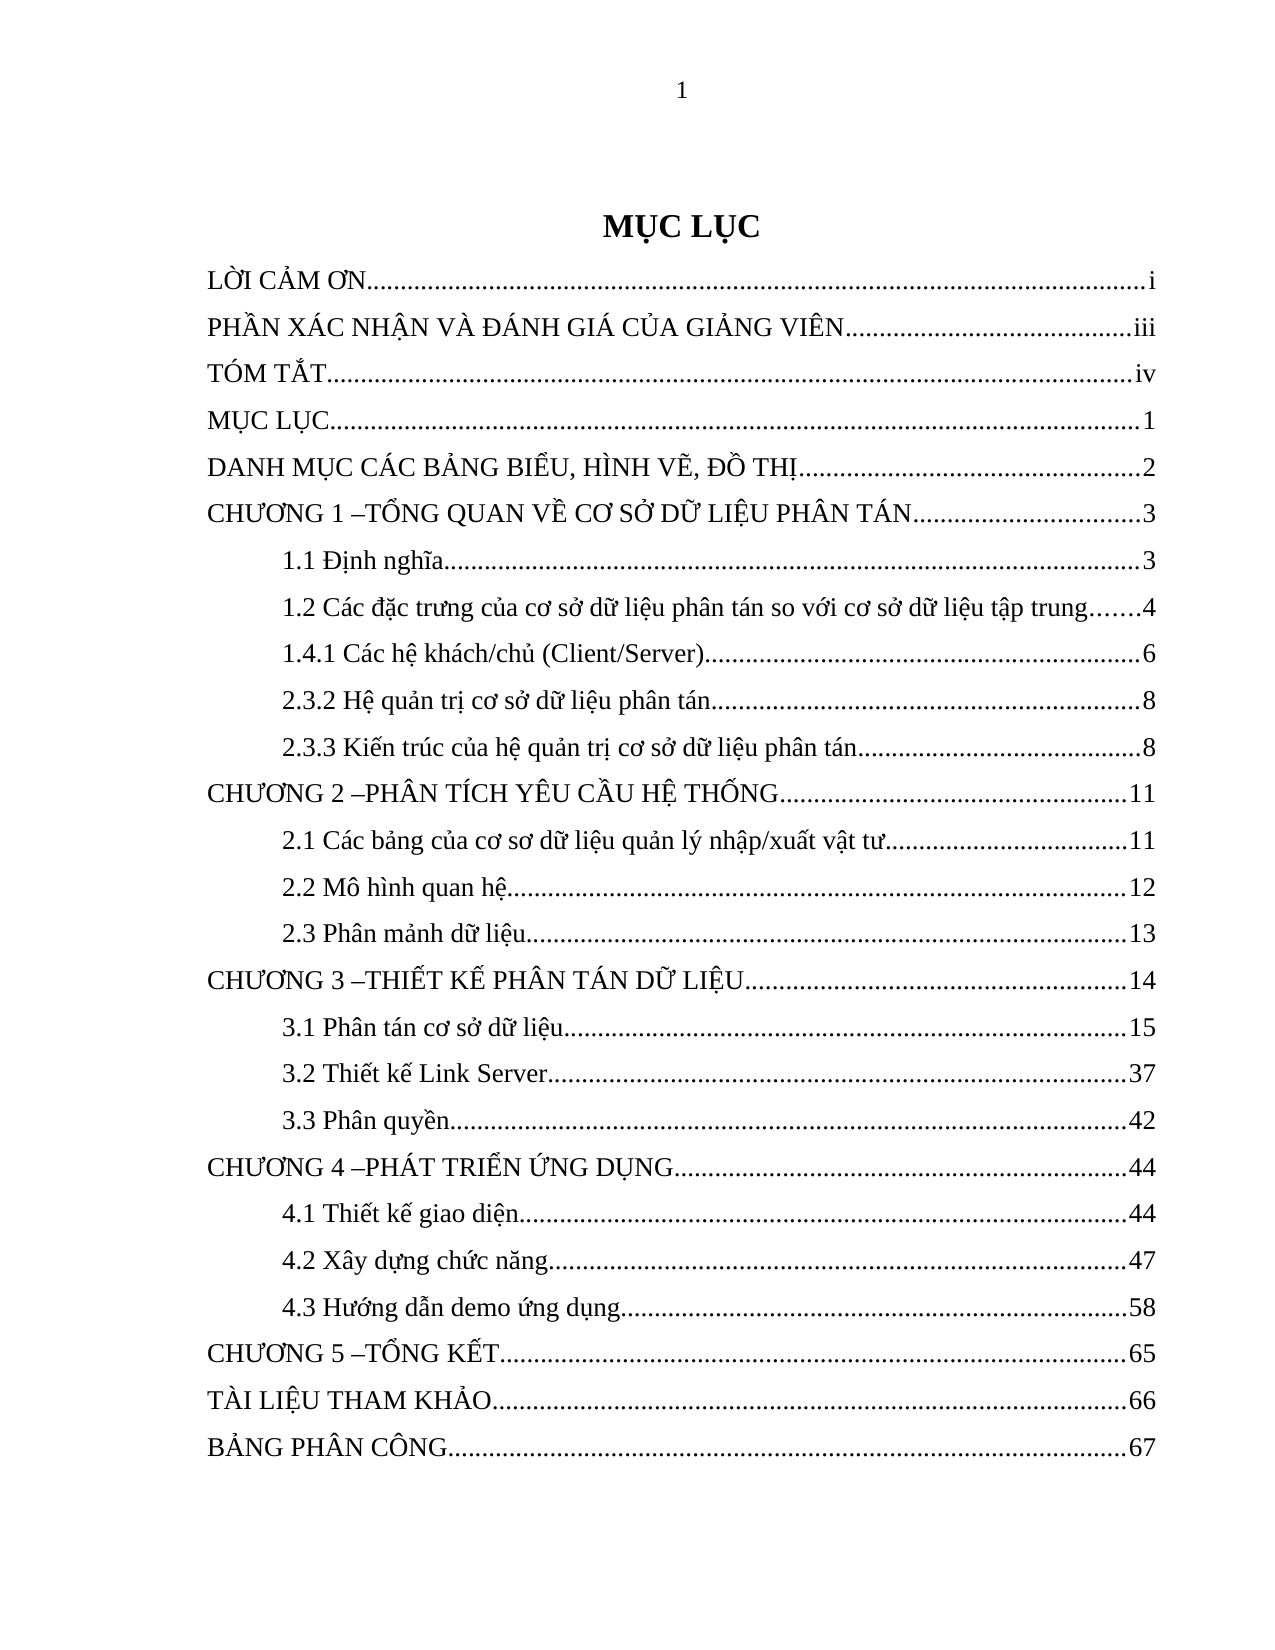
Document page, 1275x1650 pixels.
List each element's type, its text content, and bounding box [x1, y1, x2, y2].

text LỜI CẢM ƠN i [207, 264, 1157, 295]
text 3.3 Phân quyền 42 [282, 1104, 1157, 1135]
text 4.2 Xây dựng chức năng 47 [282, 1244, 1157, 1275]
text 2.1 Các bảng của cơ sơ dữ liệu quản lý nhập/xuất vật tư 11 [282, 824, 1157, 855]
text CHƯƠNG 3 –THIẾT KẾ PHÂN TÁN DỮ LIỆU 14 [207, 964, 1157, 995]
text 4.3 Hướng dẫn demo ứng dụng 58 [282, 1291, 1157, 1322]
text MỤC LỤC [207, 207, 1157, 245]
text 4.1 Thiết kế giao diện 44 [282, 1198, 1157, 1229]
text 3.1 Phân tán cơ sở dữ liệu 15 [282, 1011, 1157, 1042]
text CHƯƠNG 2 –PHÂN TÍCH YÊU CẦU HỆ THỐNG 11 [207, 778, 1157, 809]
text 1.1 Định nghĩa 3 [282, 544, 1157, 575]
text CHƯƠNG 5 –TỔNG KẾT 65 [207, 1338, 1157, 1369]
text TÓM TẮT iv [207, 358, 1157, 389]
text PHẦN XÁC NHẬN VÀ ĐÁNH GIÁ CỦA GIẢNG VIÊN iii [207, 311, 1157, 342]
text 2.3.3 Kiến trúc của hệ quản trị cơ sở dữ liệu phân tán 8 [282, 731, 1157, 762]
text 2.2 Mô hình quan hệ 12 [282, 871, 1157, 902]
text 1.2 Các đặc trưng của cơ sở dữ liệu phân tán so với cơ sở dữ liệu tập trung 4 [282, 591, 1157, 622]
text 3.2 Thiết kế Link Server 37 [282, 1058, 1157, 1089]
text CHƯƠNG 1 –TỔNG QUAN VỀ CƠ SỞ DỮ LIỆU PHÂN TÁN 3 [207, 498, 1157, 529]
text CHƯƠNG 4 –PHÁT TRIỂN ỨNG DỤNG 44 [207, 1151, 1157, 1182]
text BẢNG PHÂN CÔNG 67 [207, 1431, 1157, 1462]
text 1.4.1 Các hệ khách/chủ (Client/Server) 6 [282, 638, 1157, 669]
text MỤC LỤC 1 [207, 404, 1157, 435]
text DANH MỤC CÁC BẢNG BIỂU, HÌNH VẼ, ĐỒ THỊ 2 [207, 451, 1157, 482]
text TÀI LIỆU THAM KHẢO 66 [207, 1384, 1157, 1415]
text 2.3 Phân mảnh dữ liệu 13 [282, 918, 1157, 949]
text 2.3.2 Hệ quản trị cơ sở dữ liệu phân tán 8 [282, 684, 1157, 715]
